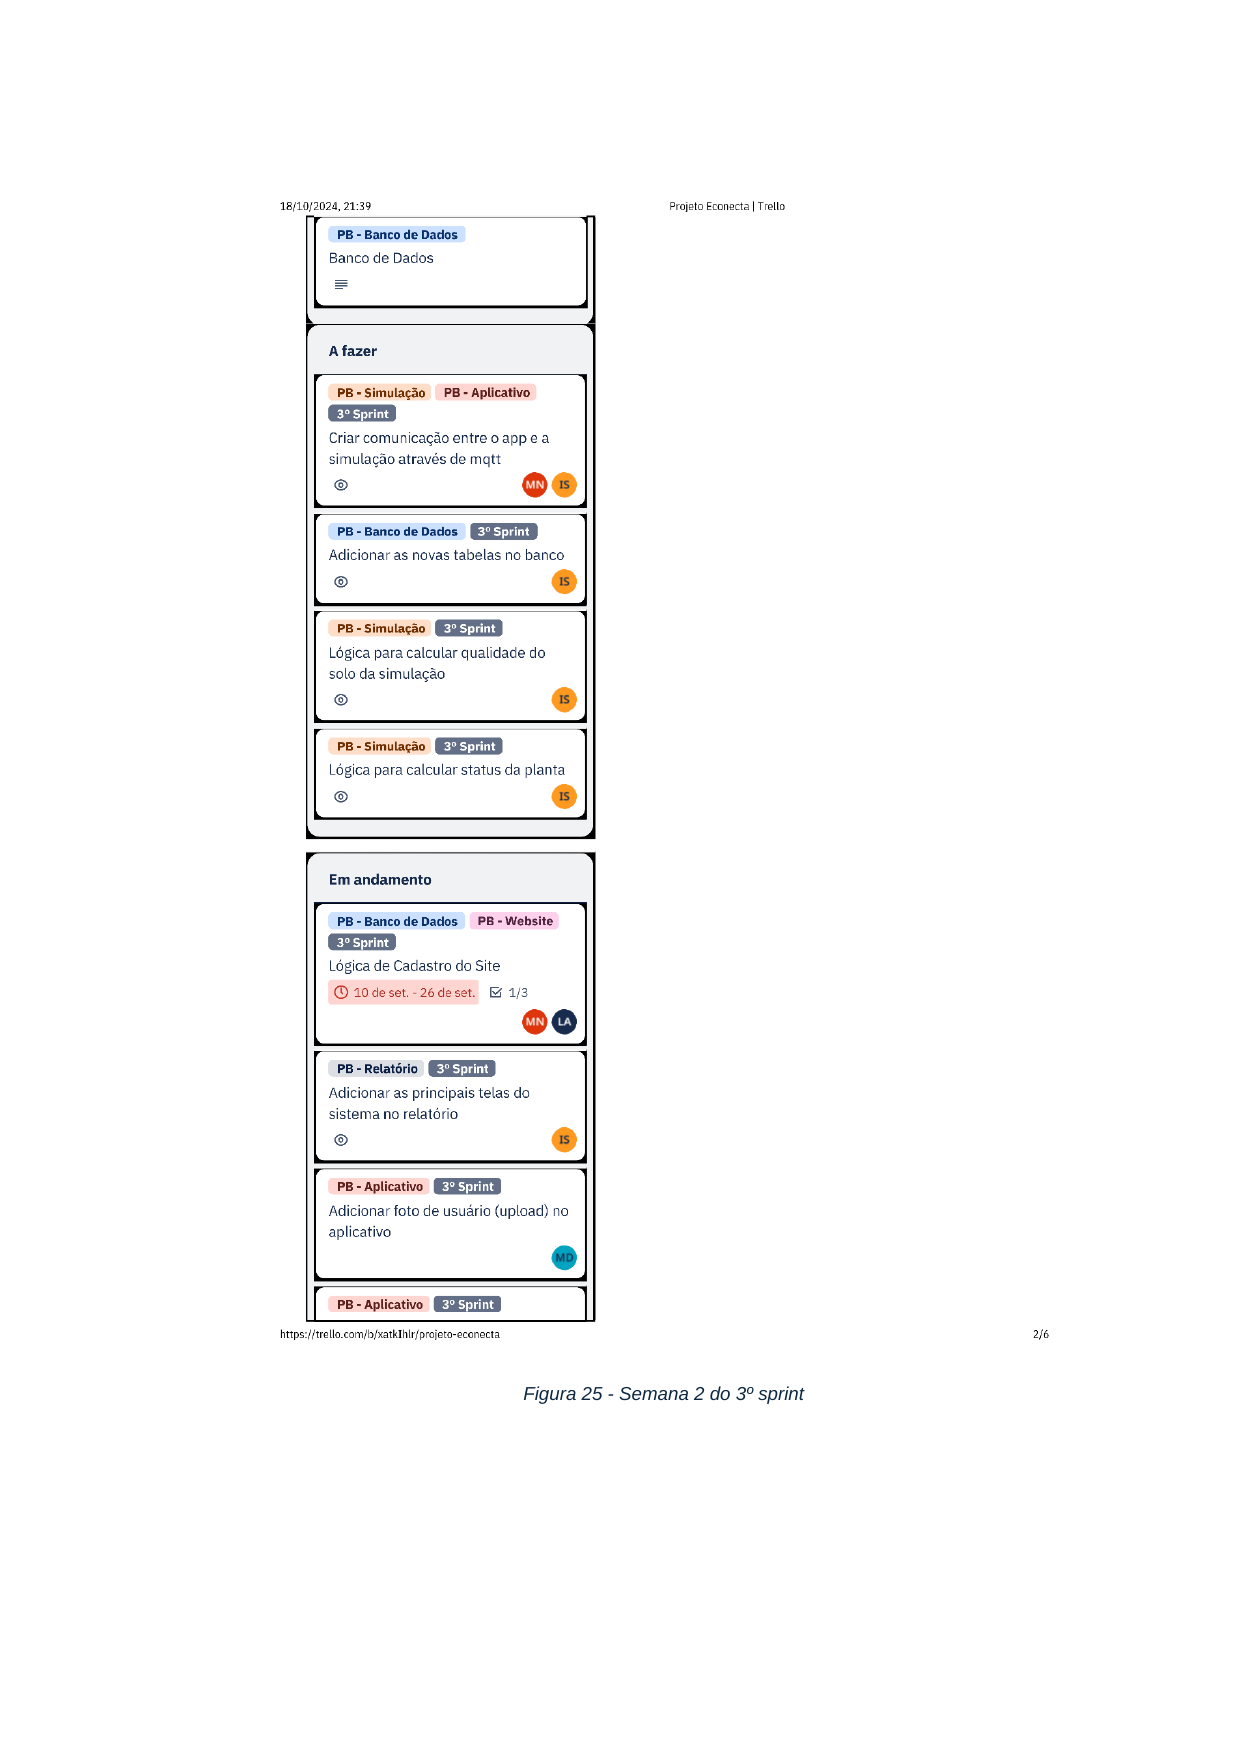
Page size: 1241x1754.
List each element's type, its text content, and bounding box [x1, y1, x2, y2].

picture [247, 177, 1082, 1359]
text Figura 25 - Semana 2 do 3º sprint [207, 1383, 1122, 1404]
